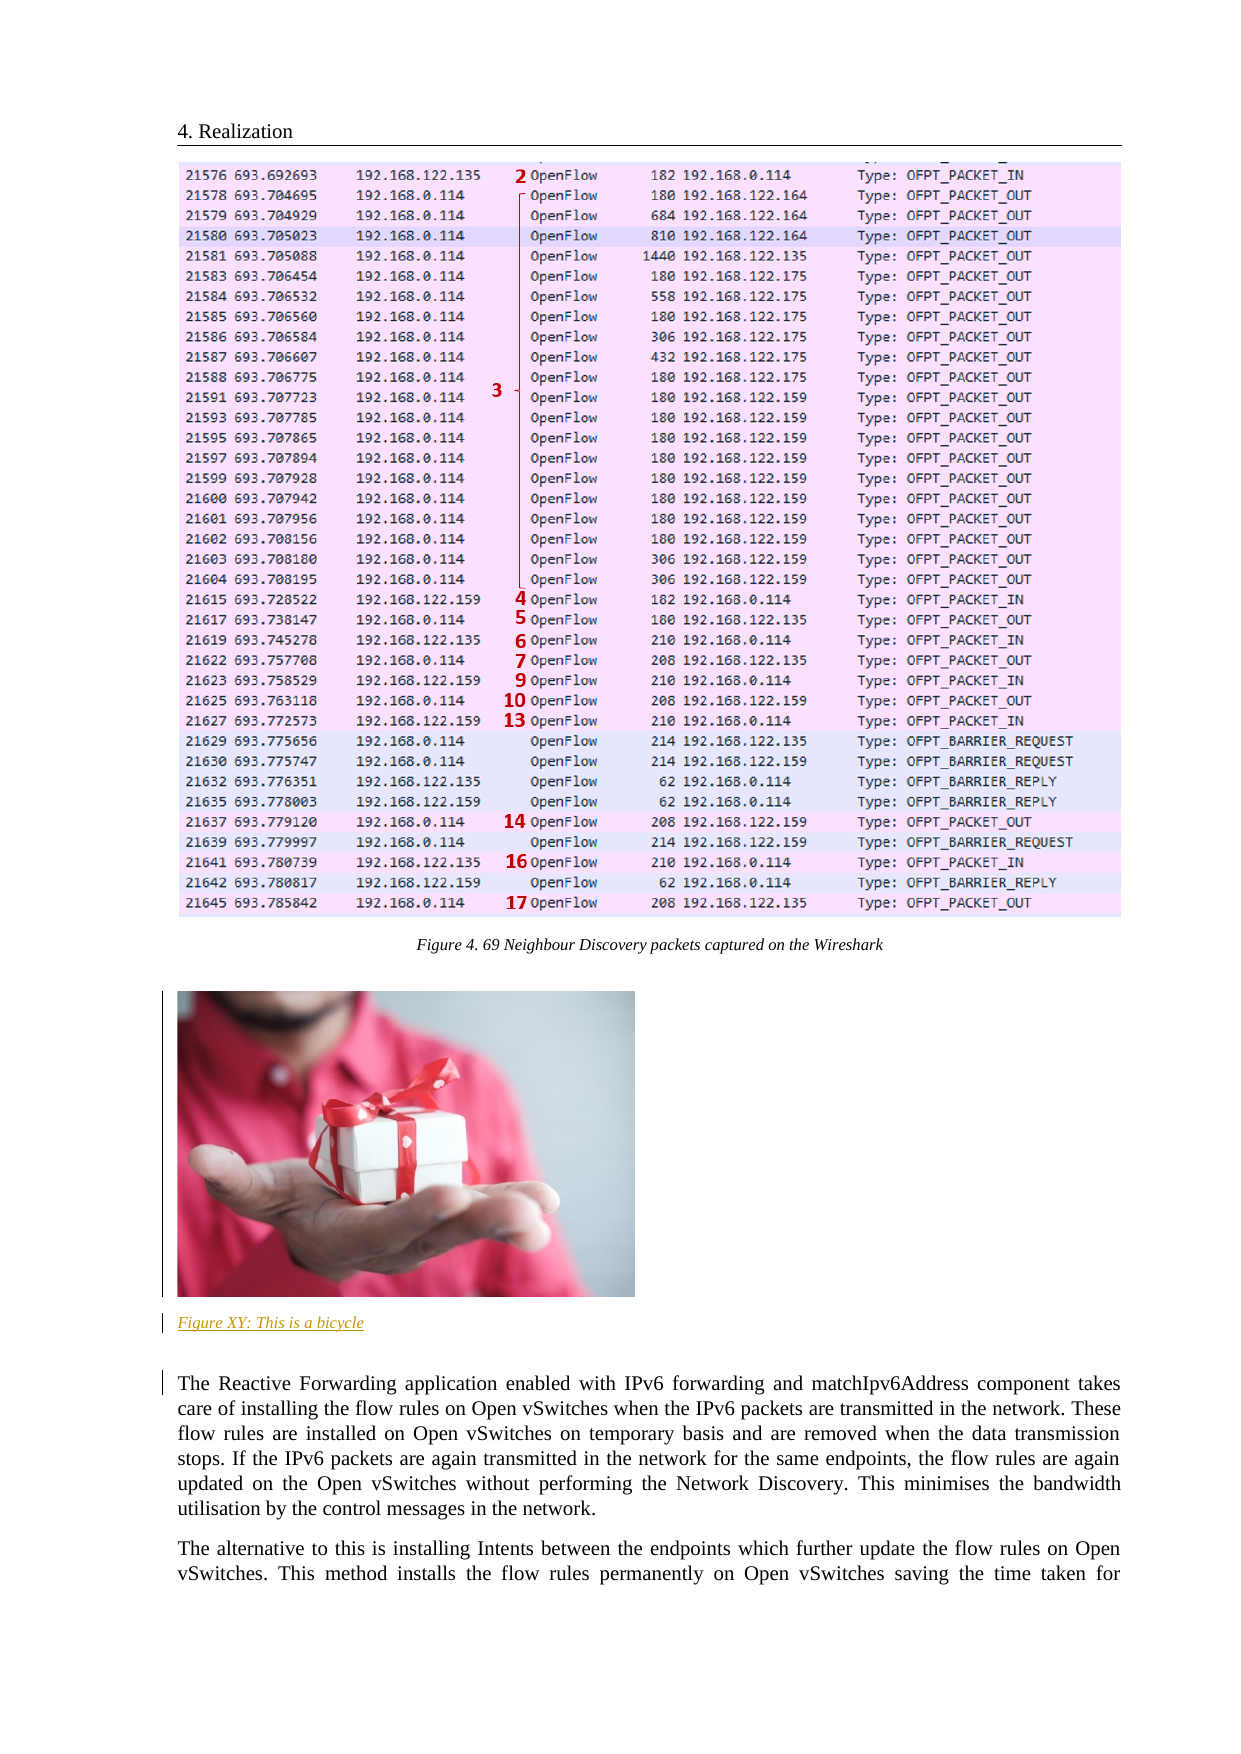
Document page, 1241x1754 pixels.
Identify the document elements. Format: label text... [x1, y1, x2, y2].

text Figure 4. 69 Neighbour Discovery packets captured on the Wireshark [177, 934, 1122, 954]
picture [177, 991, 635, 1297]
picture [177, 160, 1123, 918]
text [177, 1534, 1122, 1584]
text The Reactive Forwarding application enabled with IPv6 forwarding and matchIpv6Address component takes care of installing the flow rules on Open vSwitches when the IPv6 packets are transmitted in the network. These flow rules are installed on Open vSwitches on temporary basis and are removed when the data transmission stops. If the IPv6 packets are again transmitted in the network for the same endpoints, the flow rules are again updated on the Open vSwitches without performing the Network Discovery. This minimises the bandwidth utilisation by the control messages in the network. [177, 1370, 1122, 1520]
